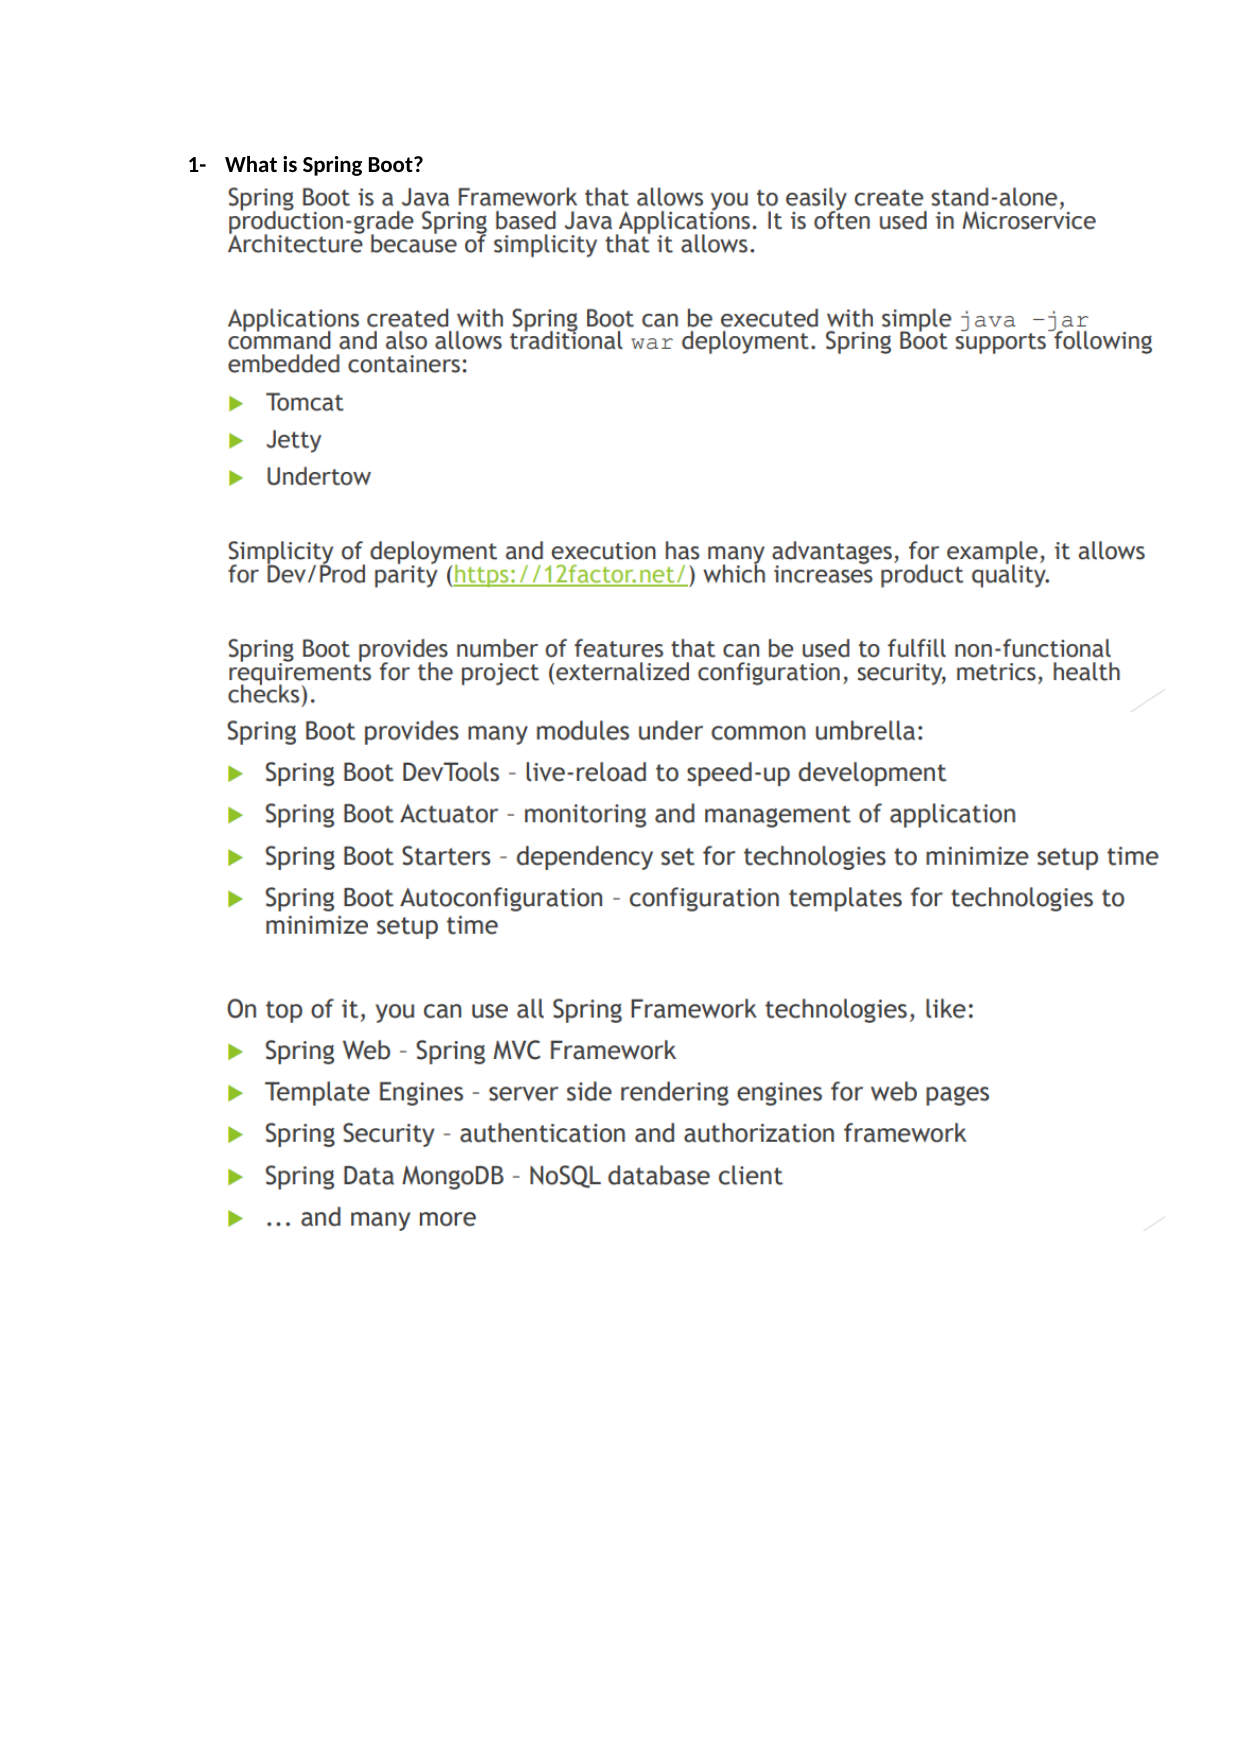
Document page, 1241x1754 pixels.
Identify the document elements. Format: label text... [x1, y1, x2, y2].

picture [225, 714, 1166, 1231]
picture [225, 180, 1166, 712]
list What is Spring Boot? [187, 150, 1090, 178]
